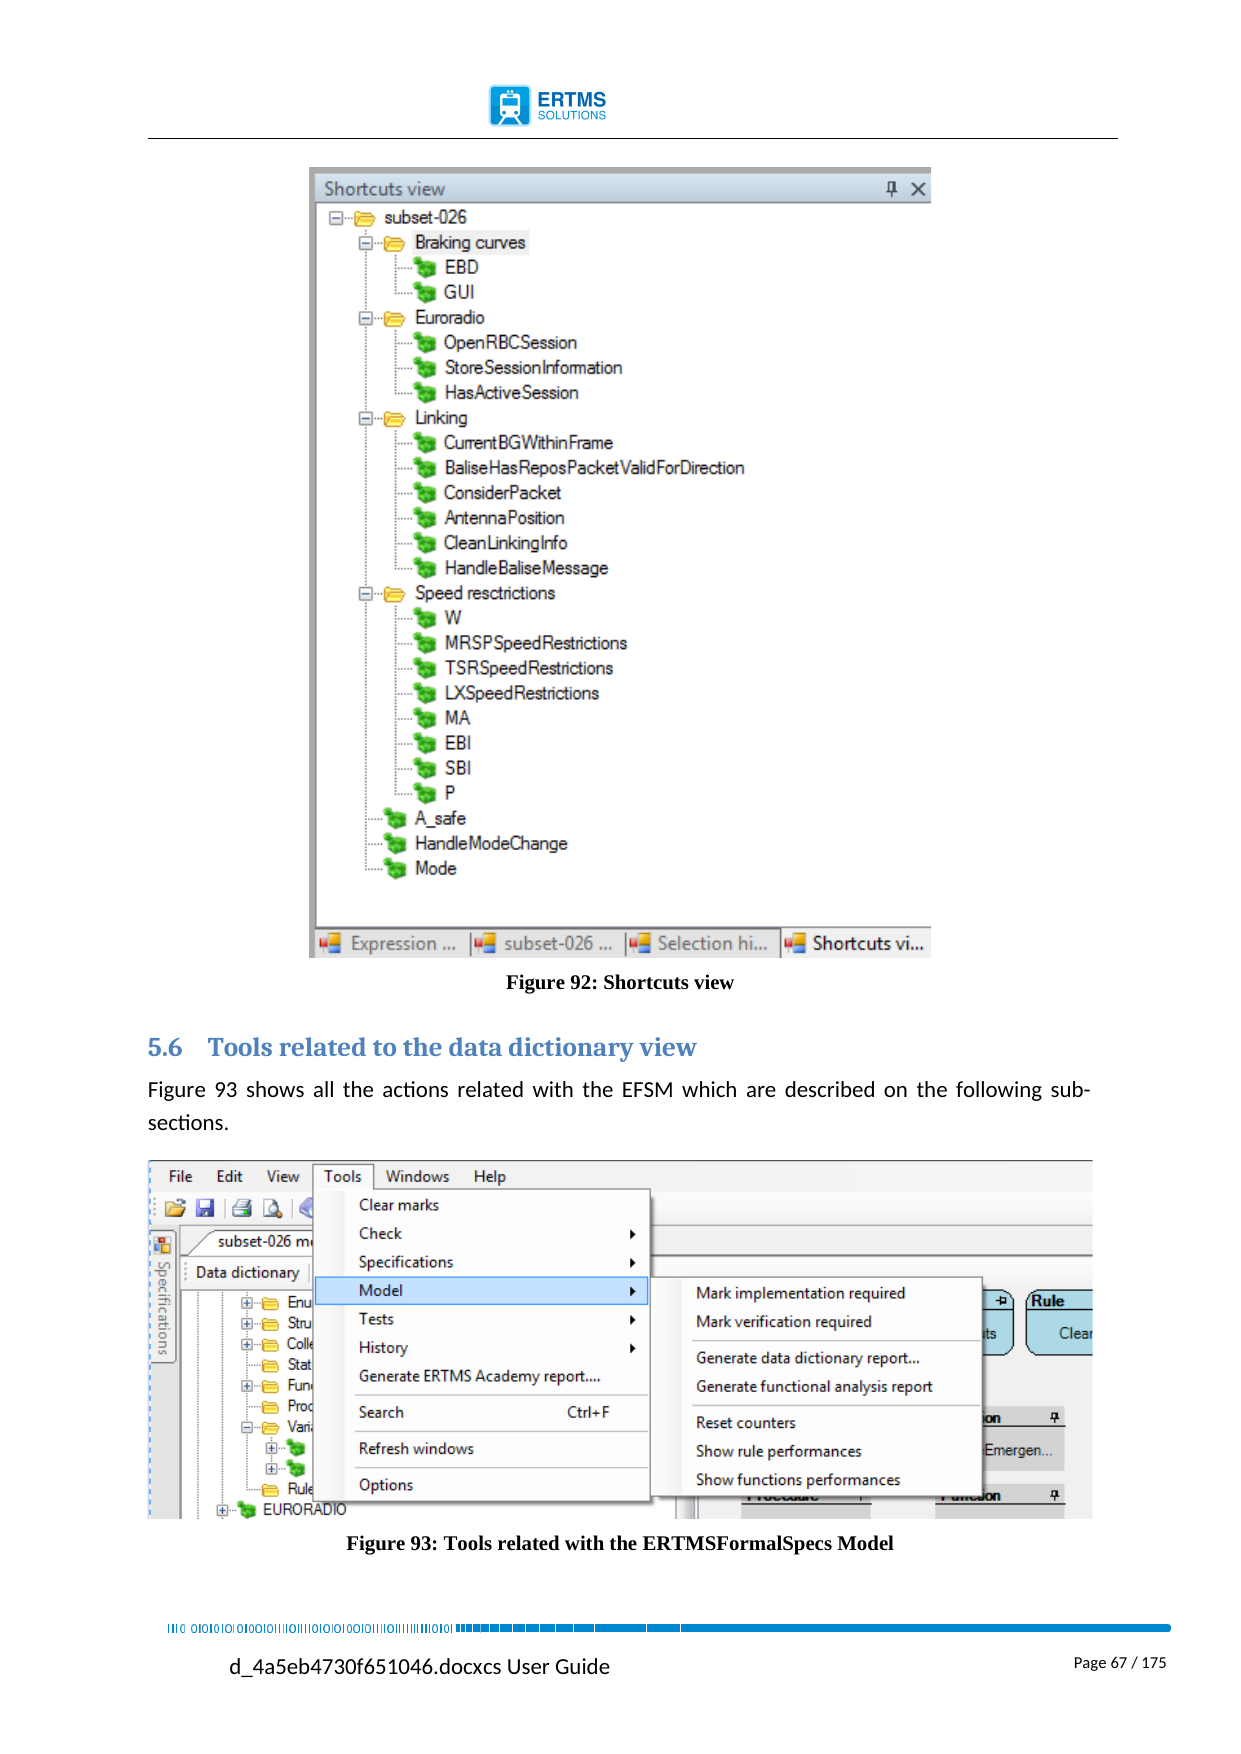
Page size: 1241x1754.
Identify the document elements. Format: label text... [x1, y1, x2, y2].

picture [147, 1160, 1093, 1519]
text Figure 92: Shortcuts view [148, 970, 1093, 994]
text Figure 93 shows all the actions related with the EFSM which are described on the following sub-sections. [148, 1075, 1093, 1136]
picture [309, 167, 932, 958]
subtitle Tools related to the data dictionary view [148, 1032, 1093, 1063]
text Figure 93: Tools related with the ERTMSFormalSpecs Model [148, 1531, 1093, 1555]
picture [167, 1624, 1171, 1633]
picture [477, 73, 617, 138]
